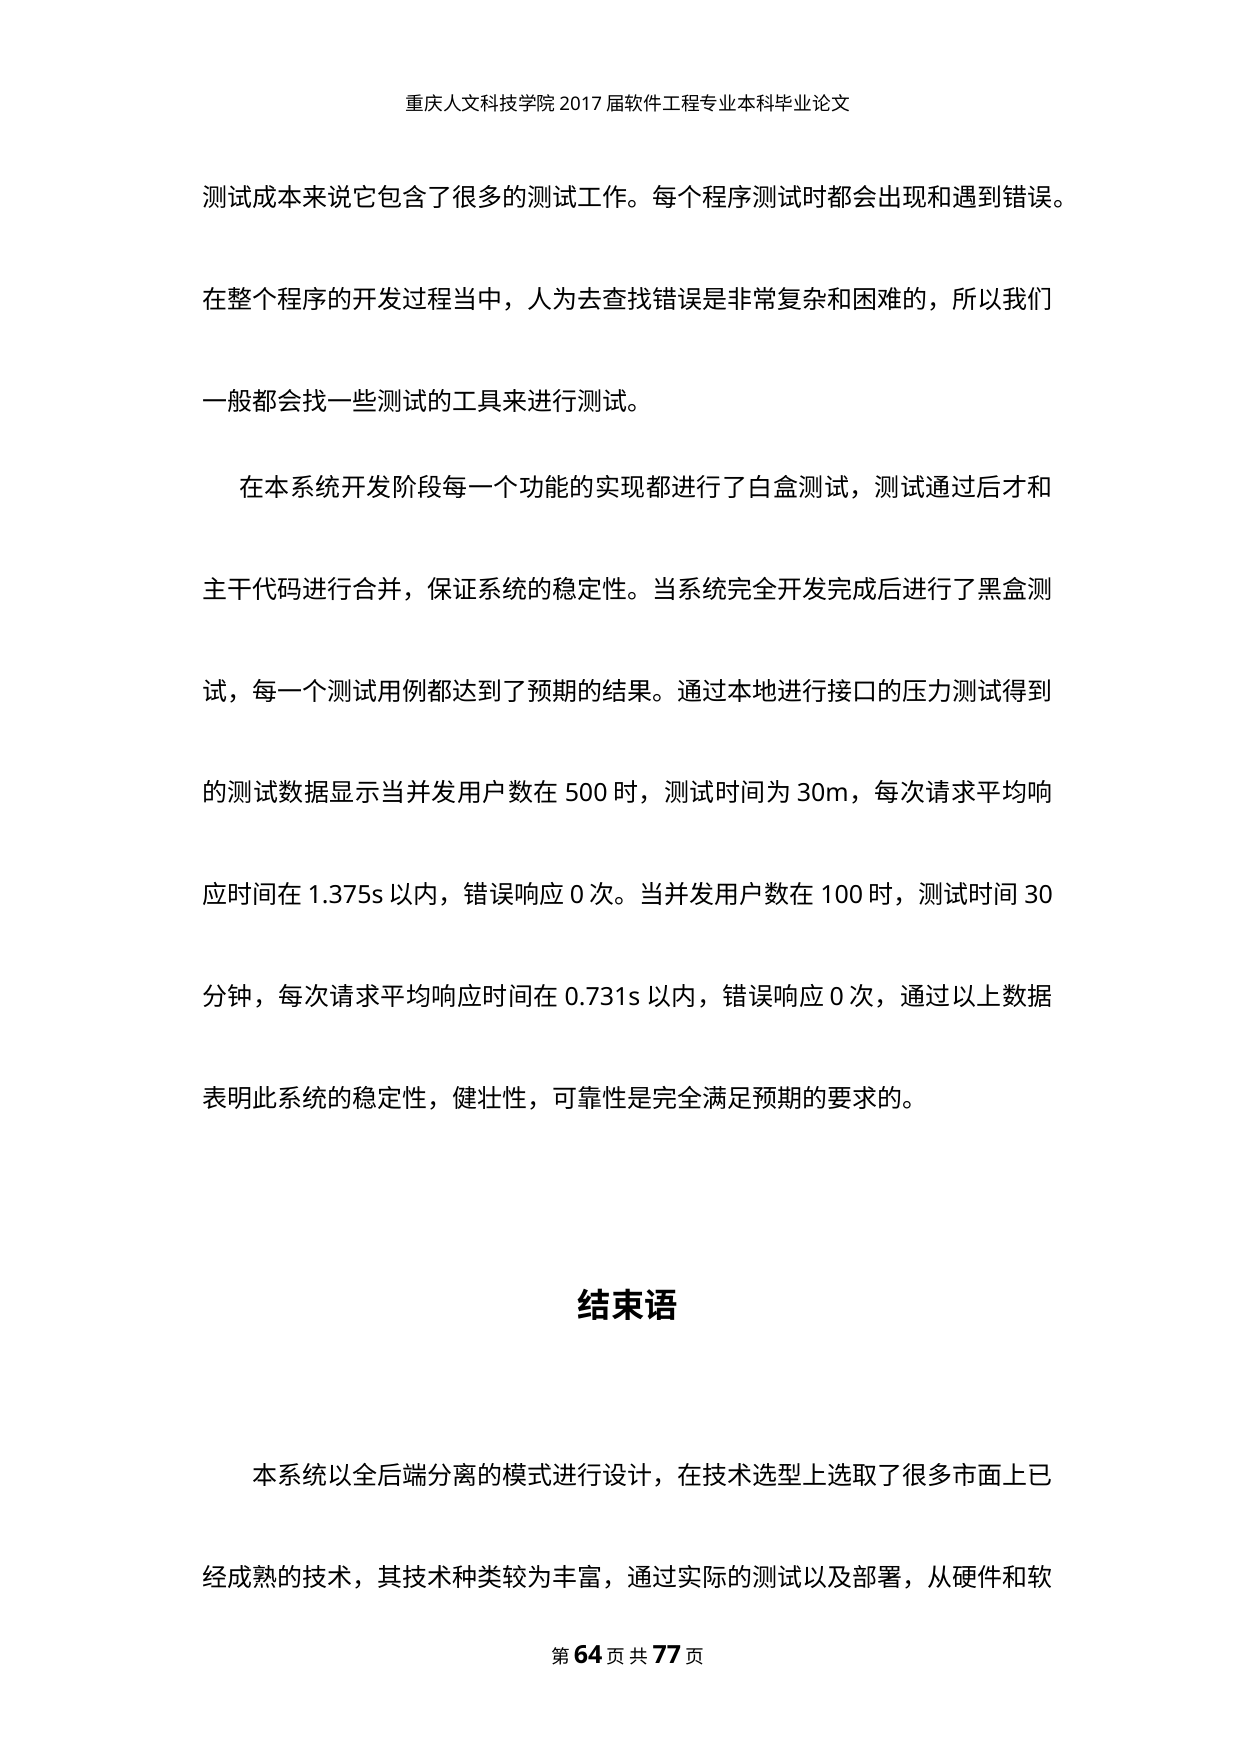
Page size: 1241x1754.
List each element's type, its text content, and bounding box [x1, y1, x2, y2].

subtitle 结束语 [202, 1269, 1053, 1337]
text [202, 1439, 1053, 1609]
text 在本系统开发阶段每一个功能的实现都进行了白盒测试，测试通过后才和主干代码进行合并，保证系统的稳定性。当系统完全开发完成后进行了黑盒测试，每一个测试用例都达到了预期的结果。通过本地进行接口的压力测试得到的测试数据显示当并发用户数在500时，测试时间为30m，每次请求平均响应时间在1.375s以内，错误响应0次。当并发用户数在100时，测试时间30分钟，每次请求平均响应时间在0.731s以内，错误响应0次，通过以上数据表明此系统的稳定性，健壮性，可靠性是完全满足预期的要求的。 [202, 451, 1053, 1131]
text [202, 162, 1053, 433]
